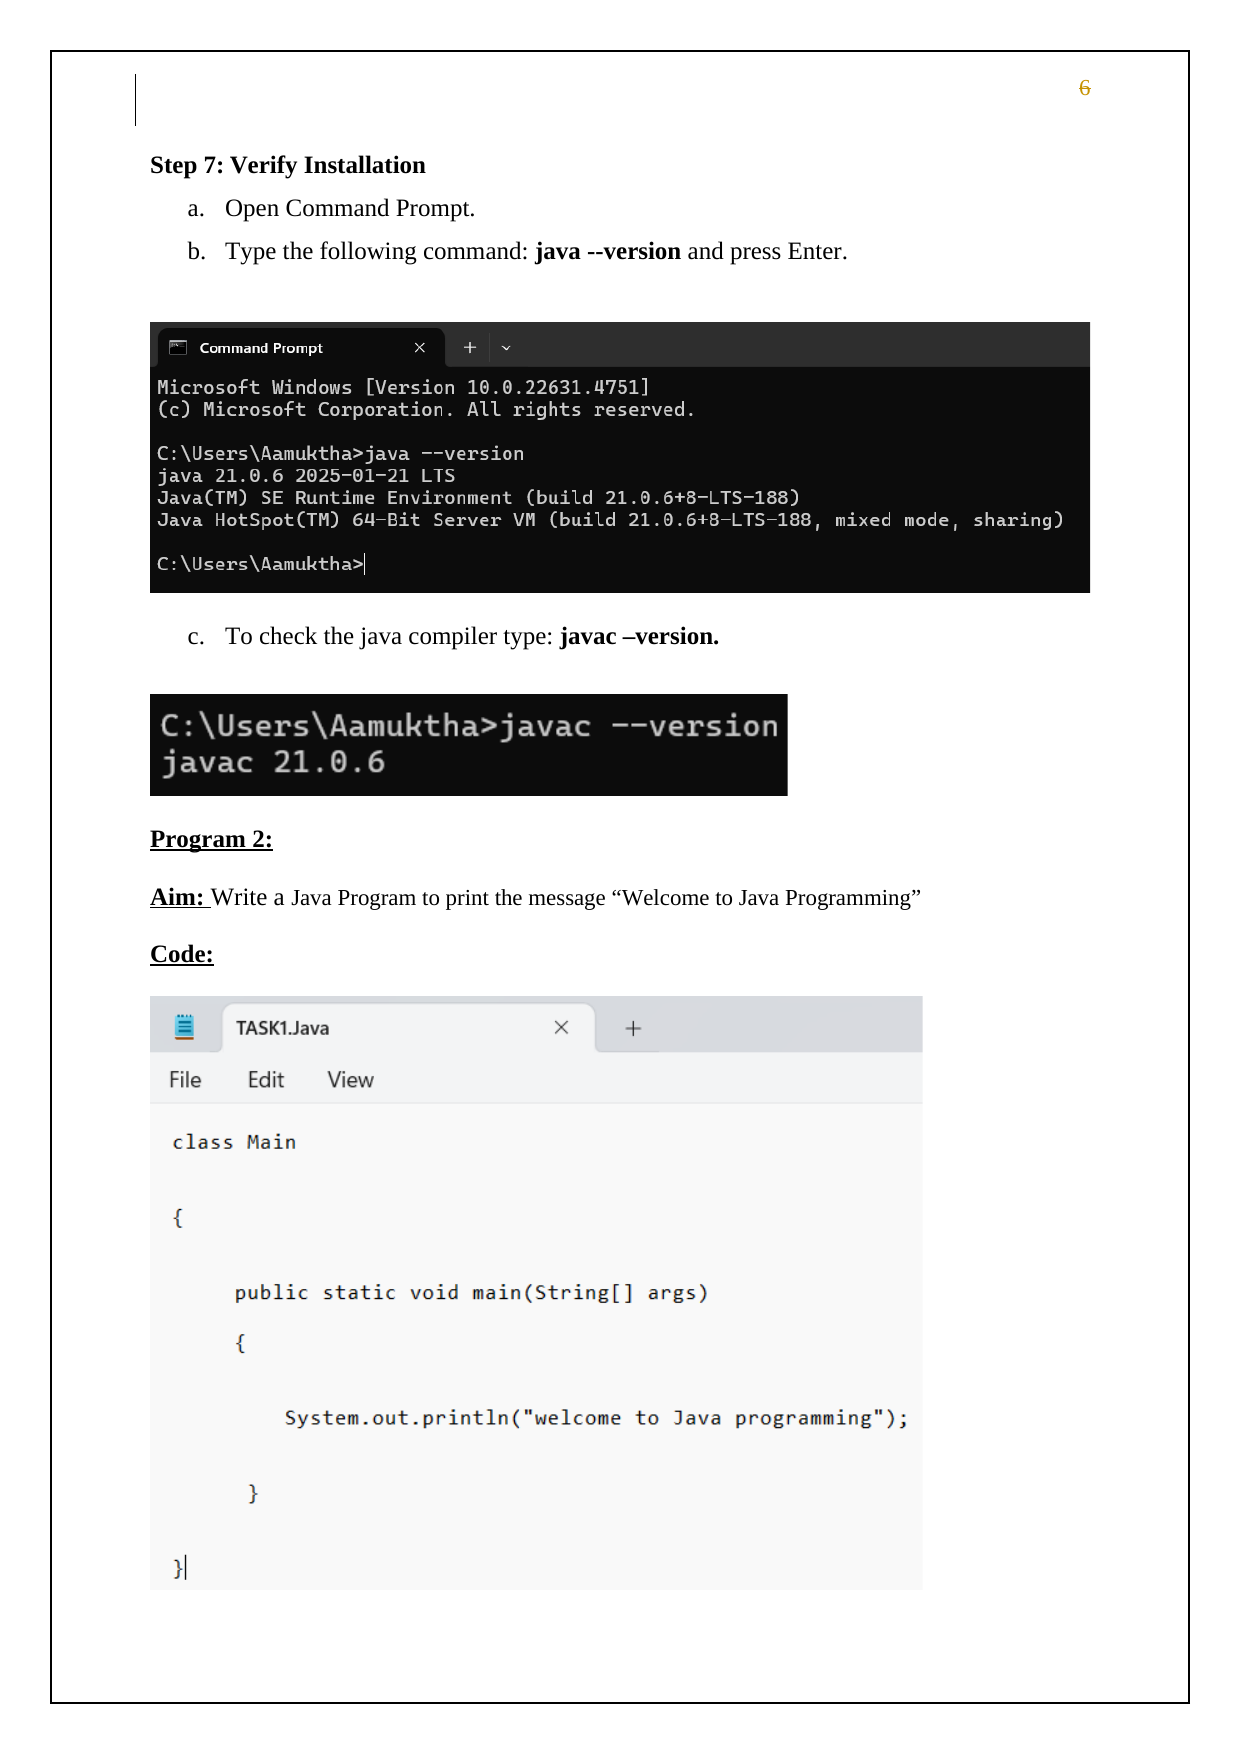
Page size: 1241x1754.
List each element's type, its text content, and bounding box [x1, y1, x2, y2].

list Type the following command: java --version and press Enter. [187, 236, 1090, 265]
text Code: [150, 939, 1090, 968]
text Program 2: [150, 824, 1090, 853]
text Aim: Write a Java Program to print the message “Welcome to Java Programming” [150, 882, 1090, 911]
list Open Command Prompt. [187, 193, 1090, 222]
text Step 7: Verify Installation [150, 150, 1090, 179]
list To check the java compiler type: javac –version. [187, 621, 1090, 650]
picture [150, 996, 923, 1590]
picture [150, 322, 1091, 593]
picture [150, 694, 788, 796]
